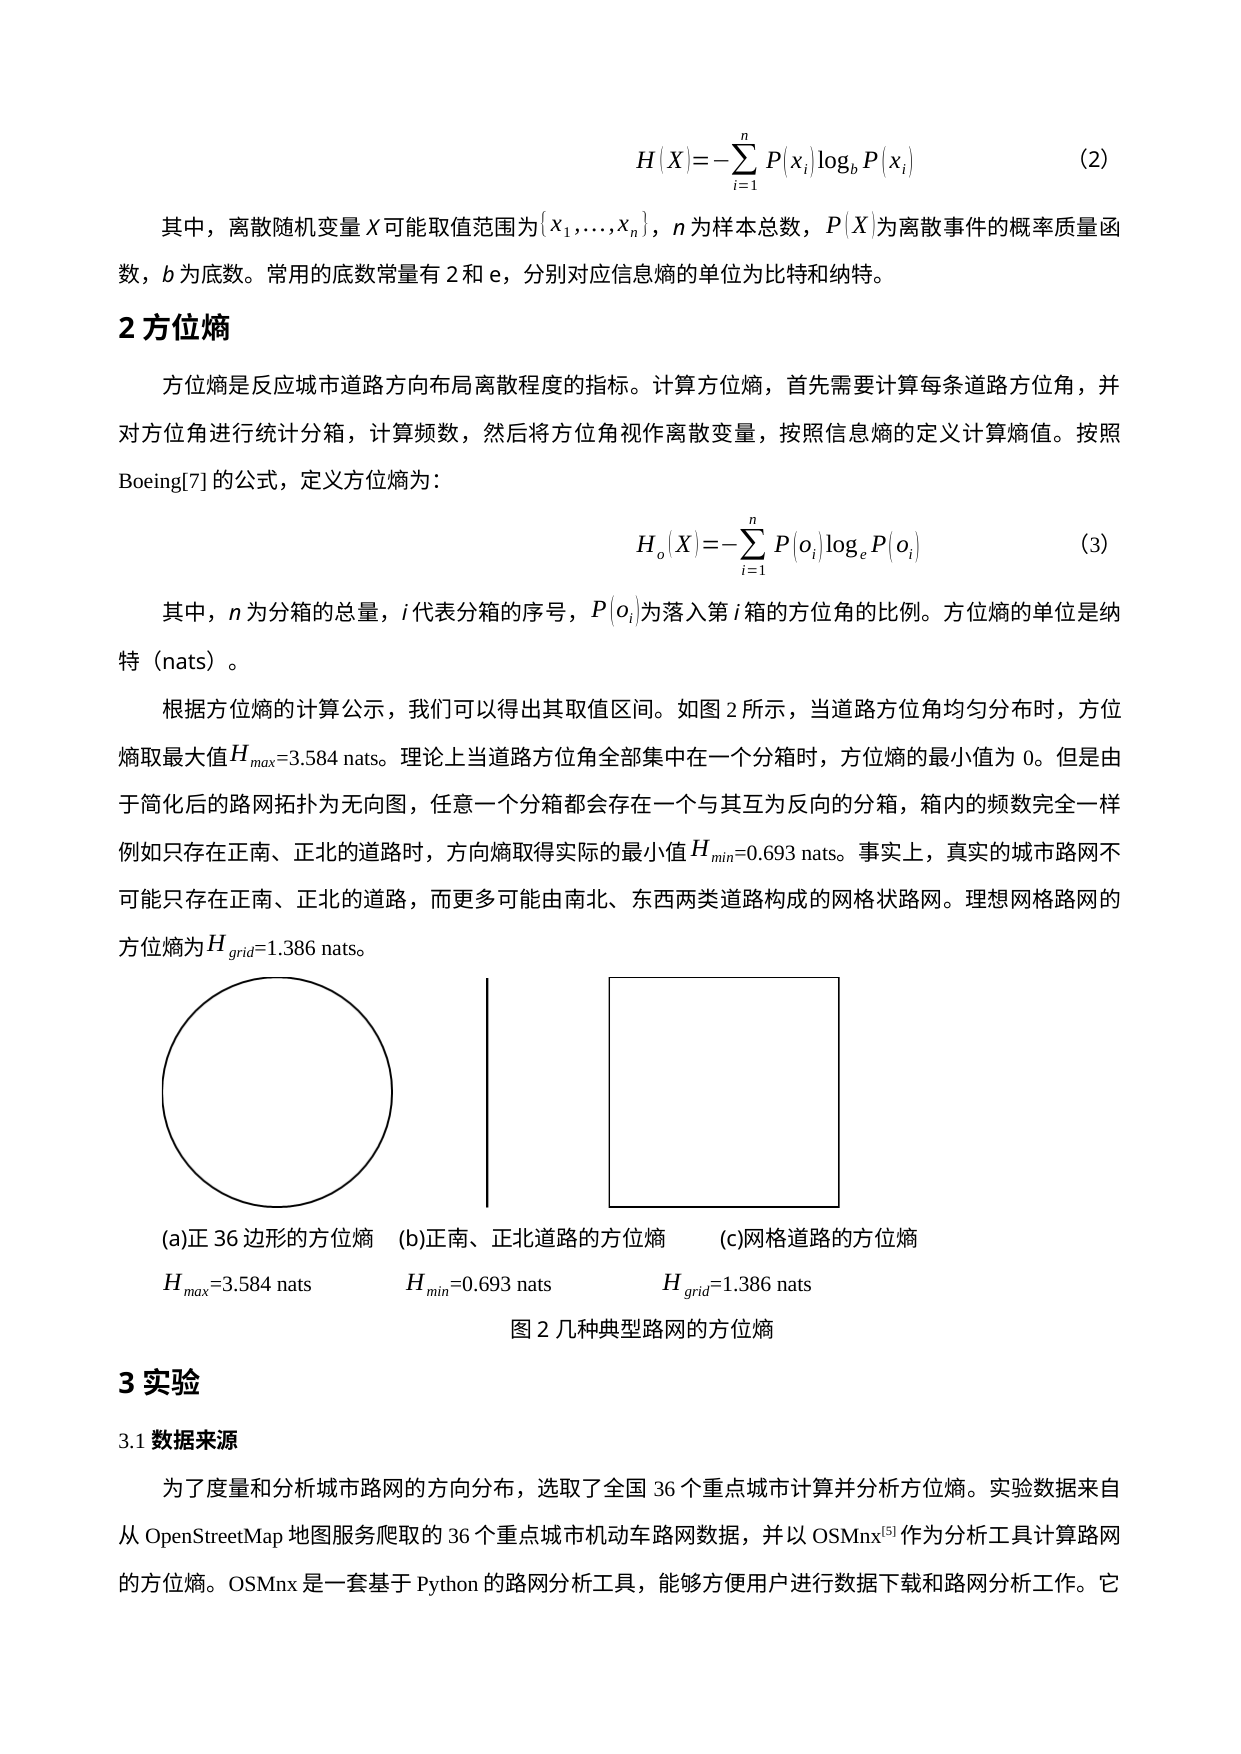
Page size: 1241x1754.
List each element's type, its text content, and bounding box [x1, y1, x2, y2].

text 其中，离散随机变量X可能取值范围为，n为样本总数，为离散事件的概率质量函数，b为底数。常用的底数常量有2和e，分别对应信息熵的单位为比特和纳特。 [118, 209, 1122, 289]
picture [608, 977, 840, 1208]
text 方位熵 [118, 305, 1122, 347]
text 根据方位熵的计算公示，我们可以得出其取值区间。如图2所示，当道路方位角均匀分布时，方位熵取最大值=3.584 nats。理论上当道路方位角全部集中在一个分箱时，方位熵的最小值为0。但是由于简化后的路网拓扑为无向图，任意一个分箱都会存在一个与其互为反向的分箱，箱内的频数完全一样，例如只存在正南、正北的道路时，方向熵取得实际的最小值=0.693 nats。事实上，真实的城市路网不可能只存在正南、正北的道路，而更多可能由南北、东西两类道路构成的网格状路网。理想网格路网的方位熵为=1.386 nats。 [118, 692, 1122, 961]
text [118, 1471, 1122, 1597]
text 图2 几种典型路网的方位熵 [118, 1312, 1122, 1344]
picture [161, 977, 393, 1208]
text 实验 [118, 1360, 1122, 1402]
text （3） [118, 511, 1122, 578]
text =3.584 nats =0.693 nats =1.386 nats [118, 1268, 1122, 1299]
text （2） [118, 126, 1122, 194]
text 其中，n为分箱的总量，i代表分箱的序号，为落入第i箱的方位角的比例。方位熵的单位是纳特（nats）。 [118, 594, 1122, 676]
text 方位熵是反应城市道路方向布局离散程度的指标。计算方位熵，首先需要计算每条道路方位角，并对方位角进行统计分箱，计算频数，然后将方位角视作离散变量，按照信息熵的定义计算熵值。按照Boeing[7] 的公式，定义方位熵为： [118, 368, 1122, 495]
text 数据来源 [118, 1423, 1122, 1455]
text (a)正36边形的方位熵 (b)正南、正北道路的方位熵 (c)网格道路的方位熵 [118, 1221, 1122, 1252]
